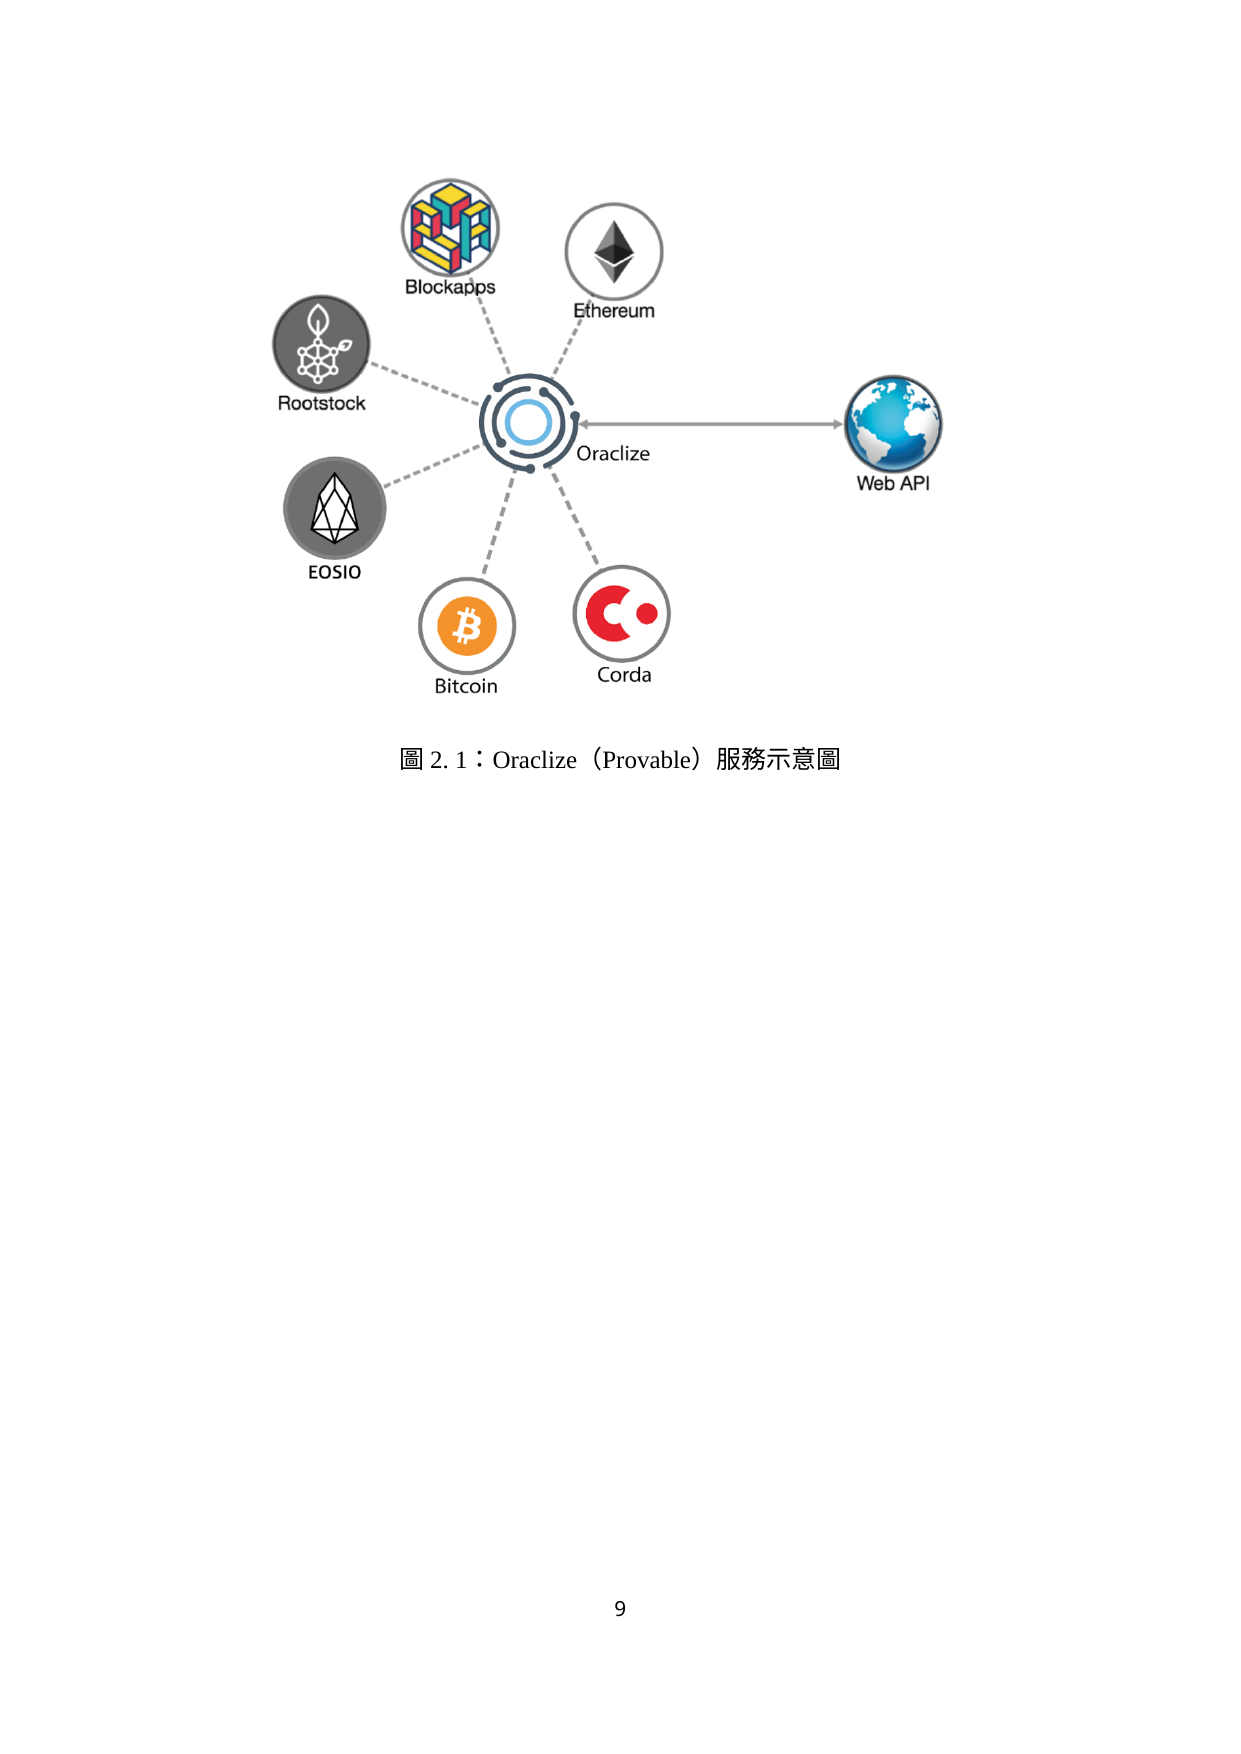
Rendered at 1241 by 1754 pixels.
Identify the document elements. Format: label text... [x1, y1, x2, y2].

text 圖 2. 1：Oraclize（Provable）服務示意圖 [187, 739, 1053, 776]
picture [187, 159, 1001, 718]
